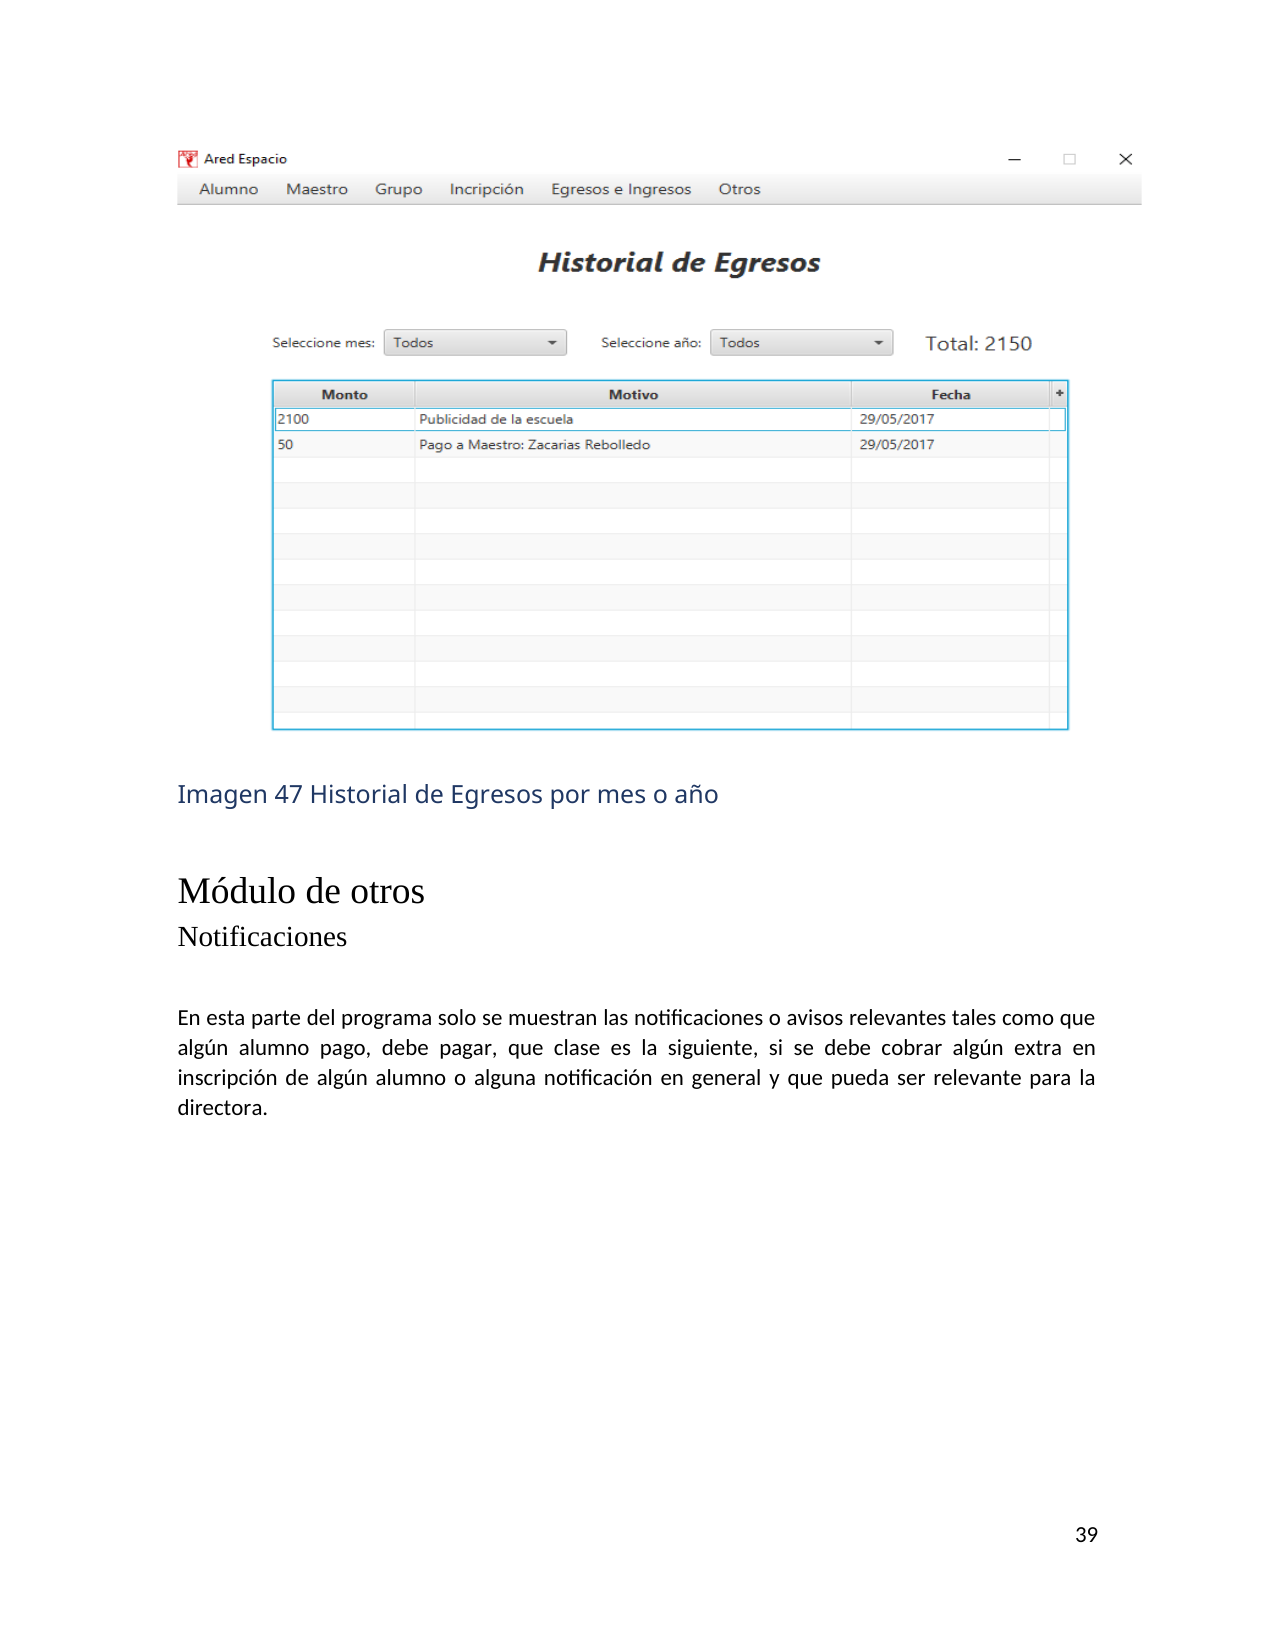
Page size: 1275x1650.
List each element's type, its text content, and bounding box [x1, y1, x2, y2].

text En esta parte del programa solo se muestran las notificaciones o avisos relevantes tales como que algún alumno pago, debe pagar, que clase es la siguiente, si se debe cobrar algún extra en inscripción de algún alumno o alguna notificación en general y que pueda ser relevante para la directora. [177, 1003, 1098, 1121]
picture [177, 147, 1142, 758]
subtitle Notificaciones [177, 919, 1098, 953]
subtitle Imagen 47 Historial de Egresos por mes o año [177, 777, 1098, 811]
subtitle Módulo de otros [177, 869, 1098, 912]
